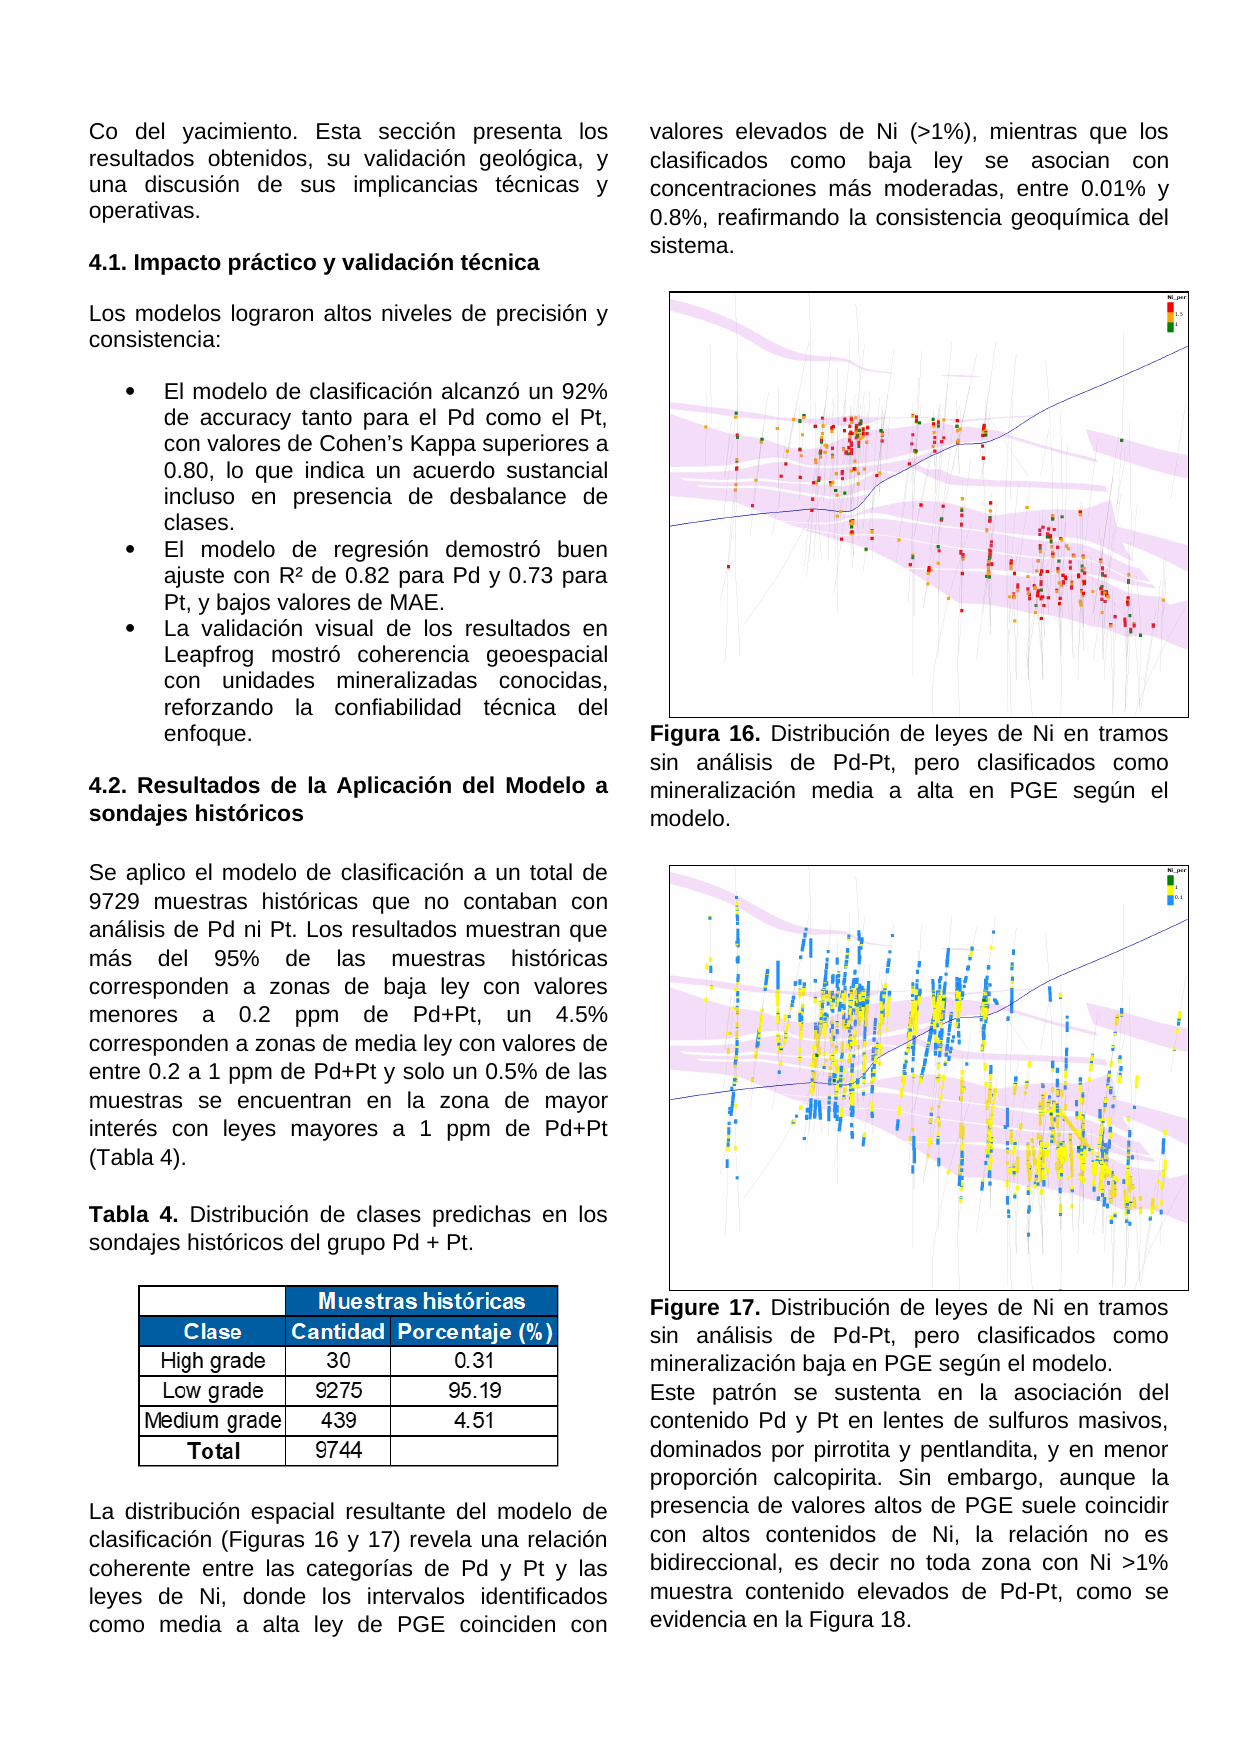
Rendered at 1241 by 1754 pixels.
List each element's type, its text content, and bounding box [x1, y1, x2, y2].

list El modelo de regresión demostró buen ajuste con R² de 0.82 para Pd y 0.73 para Pt, y bajos valores de MAE. [126, 536, 608, 615]
text Figura 16. Distribución de leyes de Ni en tramos sin análisis de Pd-Pt, pero clasificados como mineralización media a alta en PGE según el modelo. [649, 291, 1169, 832]
text Tabla 4. Distribución de clases predichas en los sondajes históricos del grupo Pd + Pt. [89, 1201, 608, 1255]
text Este patrón se sustenta en la asociación del contenido Pd y Pt en lentes de sulfuros masivos, dominados por pirrotita y pentlandita, y en menor proporción calcopirita. Sin embargo, aunque la presencia de valores altos de PGE suele coincidir con altos contenidos de Ni, la relación no es bidireccional, es decir no toda zona con Ni >1% muestra contenido elevados de Pd-Pt, como se evidencia en la Figura 18. [649, 1379, 1169, 1633]
text Se aplico el modelo de clasificación a un total de 9729 muestras históricas que no contaban con análisis de Pd ni Pt. Los resultados muestran que más del 95% de las muestras históricas corresponden a zonas de baja ley con valores menores a 0.2 ppm de Pd+Pt, un 4.5% corresponden a zonas de media ley con valores de entre 0.2 a 1 ppm de Pd+Pt y solo un 0.5% de las muestras se encuentran en la zona de mayor interés con leyes mayores a 1 ppm de Pd+Pt (Tabla 4). [89, 828, 608, 1170]
text Los modelos lograron altos niveles de precisión y consistencia: [89, 300, 608, 353]
text La distribución espacial resultante del modelo de clasificación (Figuras 16 y 17) revela una relación coherente entre las categorías de Pd y Pt y las leyes de Ni, donde los intervalos identificados como media a alta ley de PGE coinciden con valores elevados de Ni (>1%), mientras que los clasificados como baja ley se asocian con concentraciones más moderadas, entre 0.01% y 0.8%, reafirmando la consistencia geoquímica del sistema. [89, 1498, 608, 1638]
text 4.1. Impacto práctico y validación técnica [89, 248, 608, 275]
text 4.2. Resultados de la Aplicación del Modelo a sondajes históricos [89, 772, 608, 826]
text La distribución espacial resultante del modelo de clasificación (Figuras 16 y 17) revela una relación coherente entre las categorías de Pd y Pt y las leyes de Ni, donde los intervalos identificados como media a alta ley de PGE coinciden con valores elevados de Ni (>1%), mientras que los clasificados como baja ley se asocian con concentraciones más moderadas, entre 0.01% y 0.8%, reafirmando la consistencia geoquímica del sistema. [649, 118, 1169, 258]
text Figure 17. Distribución de leyes de Ni en tramos sin análisis de Pd-Pt, pero clasificados como mineralización baja en PGE según el modelo. [649, 834, 1169, 1377]
list La validación visual de los resultados en Leapfrog mostró coherencia geoespacial con unidades mineralizadas conocidas, reforzando la confiabilidad técnica del enfoque. [126, 615, 608, 747]
list El modelo de clasificación alcanzó un 92% de accuracy tanto para el Pd como el Pt, con valores de Cohen’s Kappa superiores a 0.80, lo que indica un acuerdo sustancial incluso en presencia de desbalance de clases. [126, 378, 608, 536]
